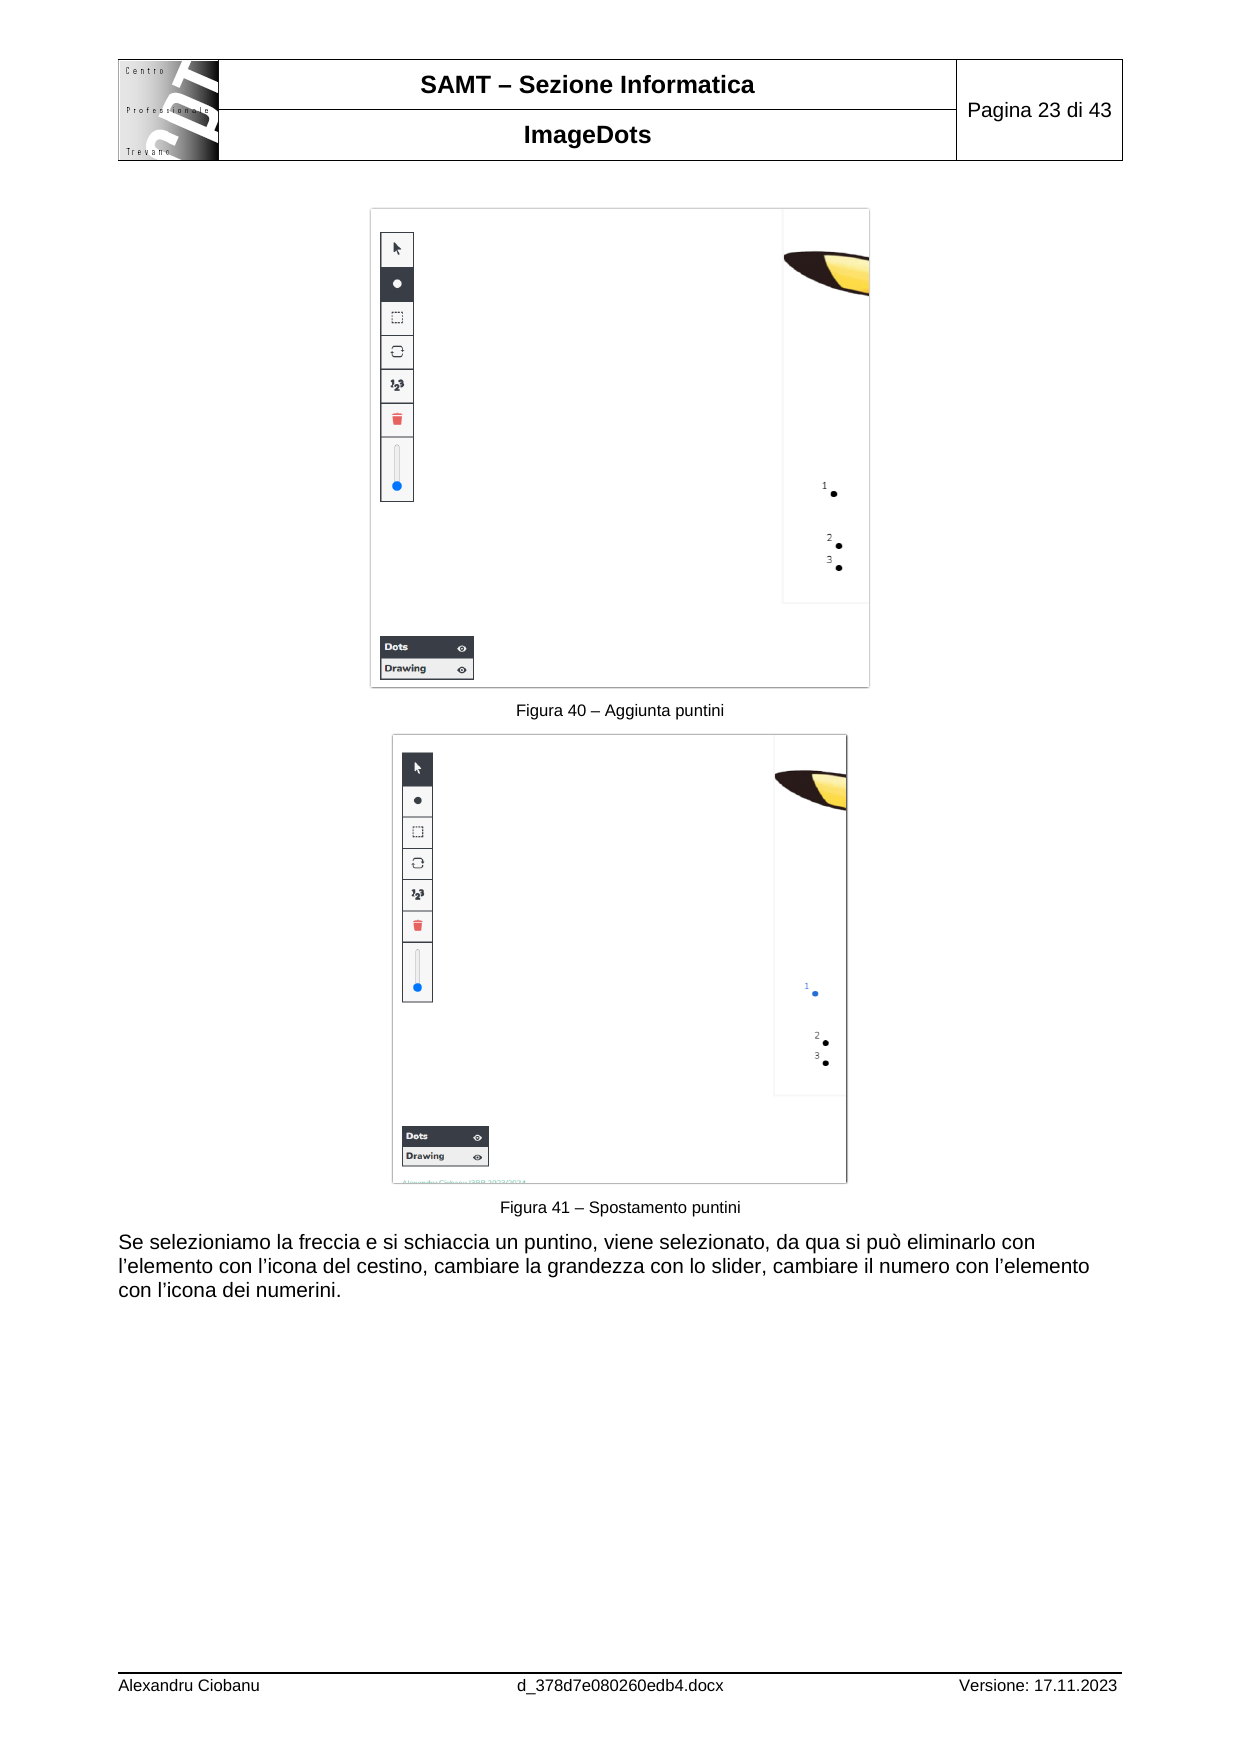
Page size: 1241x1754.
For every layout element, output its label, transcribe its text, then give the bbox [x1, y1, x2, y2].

picture [393, 735, 846, 1183]
text Se selezioniamo la freccia e si schiaccia un puntino, viene selezionato, da qua si può eliminarlo con l’elemento con l’icona del cestino, cambiare la grandezza con lo slider, cambiare il numero con l’elemento con l’icona dei numerini. [118, 1230, 1122, 1302]
text Figura 41 – Spostamento puntini [118, 1198, 1122, 1217]
text Figura 40 – Aggiunta puntini [118, 701, 1122, 720]
picture [371, 209, 869, 687]
picture [118, 60, 219, 160]
